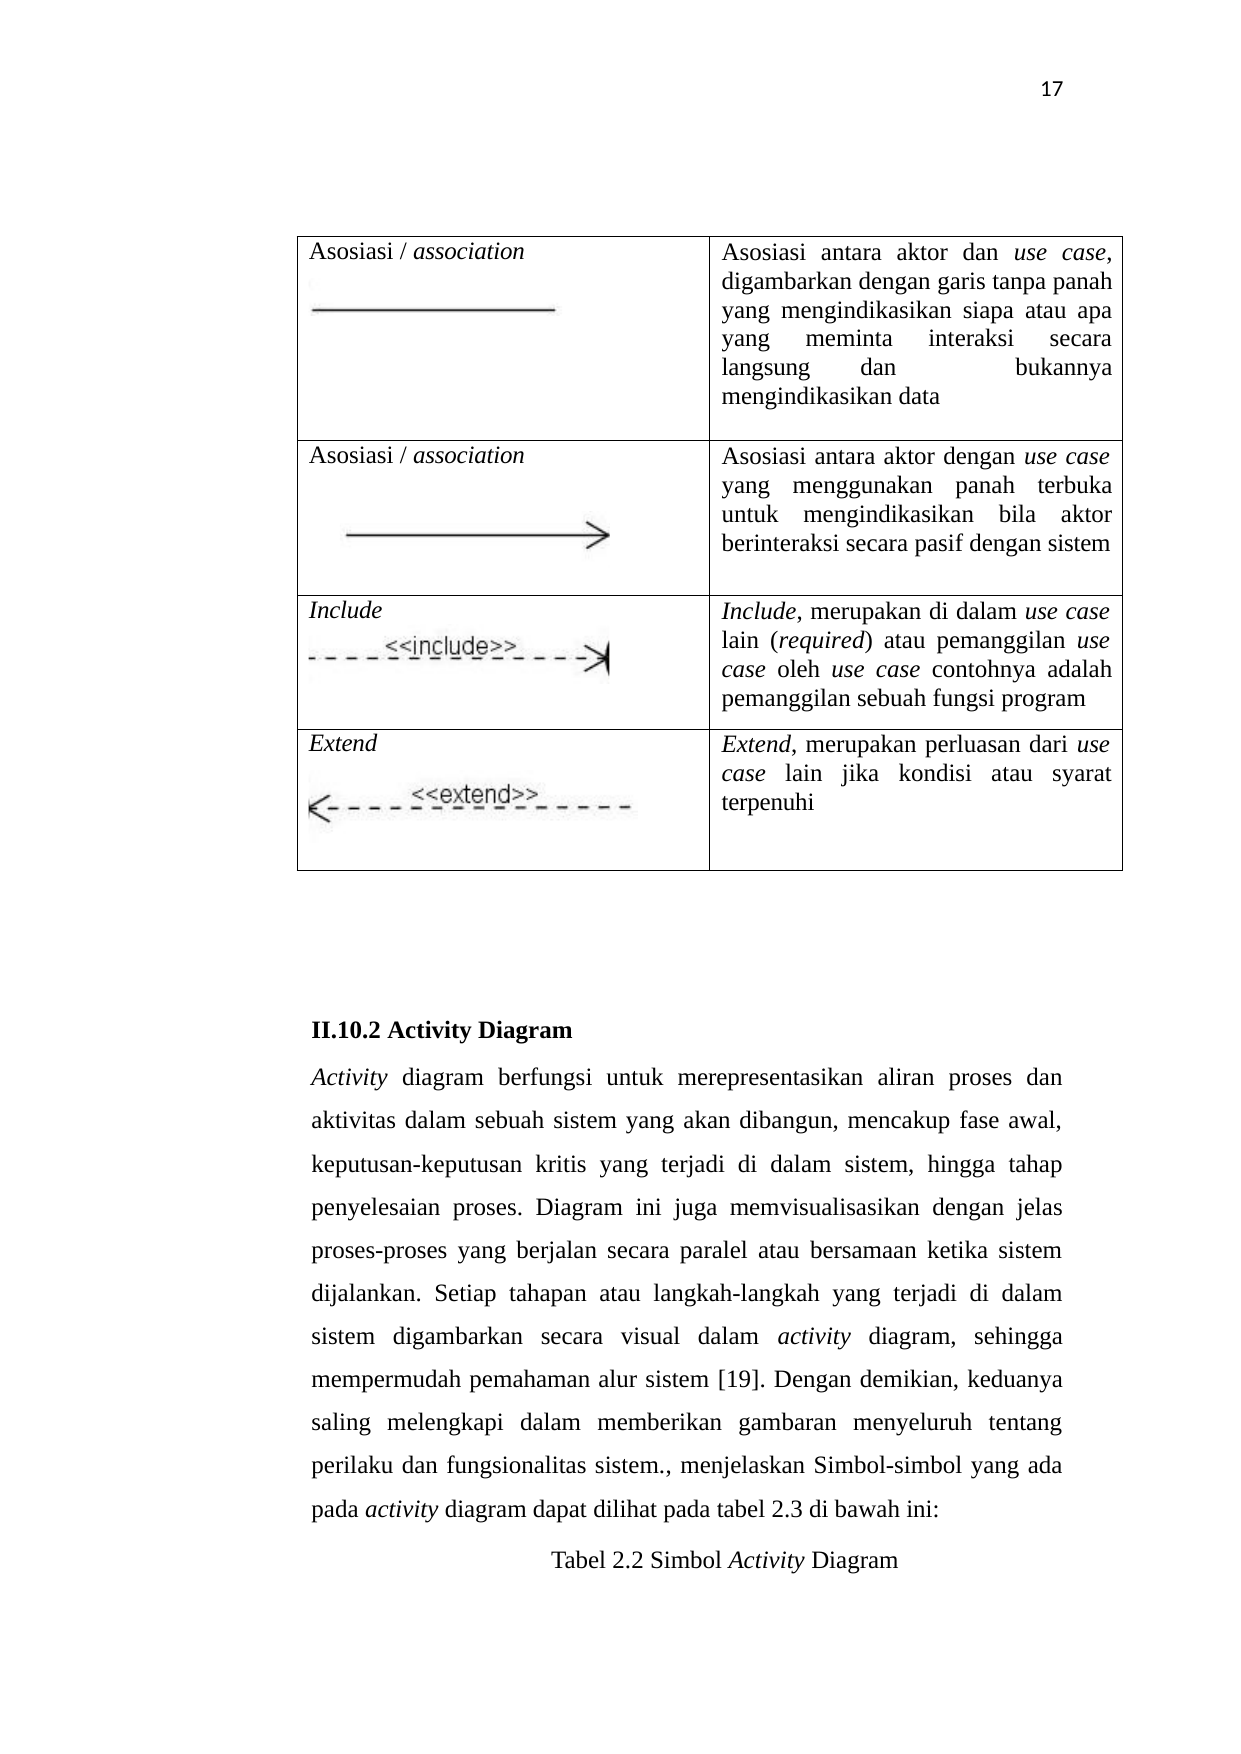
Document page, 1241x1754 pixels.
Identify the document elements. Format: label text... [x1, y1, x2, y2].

table_cell Asosiasi / association [298, 237, 709, 440]
table_cell Asosiasi antara aktor dengan use case yang menggunakan panah terbuka untuk mengindikasikan bila aktor berinteraksi secara pasif dengan sistem [710, 441, 1122, 595]
table_cell Extend [298, 730, 709, 870]
subtitle Activity Diagram [311, 1015, 1063, 1043]
subtitle Activity diagram berfungsi untuk merepresentasikan aliran proses dan aktivitas dalam sebuah sistem yang akan dibangun, mencakup fase awal, keputusan-keputusan kritis yang terjadi di dalam sistem, hingga tahap penyelesaian proses. Diagram ini juga memvisualisasikan dengan jelas proses-proses yang berjalan secara paralel atau bersamaan ketika sistem dijalankan. Setiap tahapan atau langkah-langkah yang terjadi di dalam sistem digambarkan secara visual dalam activity diagram, sehingga mempermudah pemahaman alur sistem [19]. Dengan demikian, keduanya saling melengkapi dalam memberikan gambaran menyeluruh tentang perilaku dan fungsionalitas sistem., menjelaskan Simbol-simbol yang ada pada activity diagram dapat dilihat pada tabel 2.3 di bawah ini: [311, 1062, 1063, 1522]
picture [339, 511, 610, 568]
table_cell Asosiasi antara aktor dan use case, digambarkan dengan garis tanpa panah yang mengindikasikan siapa atau apa yang meminta interaksi secara langsung dan bukannya mengindikasikan data [710, 237, 1122, 440]
picture [308, 770, 638, 843]
text Tabel 2.2 Simbol Activity Diagram [311, 1545, 1063, 1574]
picture [308, 278, 563, 316]
picture [308, 624, 610, 684]
table_cell Extend, merupakan perluasan dari use case lain jika kondisi atau syarat terpenuhi [710, 730, 1122, 870]
table_cell Asosiasi / association [298, 441, 709, 595]
table_cell Include, merupakan di dalam use case lain (required) atau pemanggilan use case oleh use case contohnya adalah pemanggilan sebuah fungsi program [710, 596, 1122, 728]
table_cell Include [298, 596, 709, 728]
